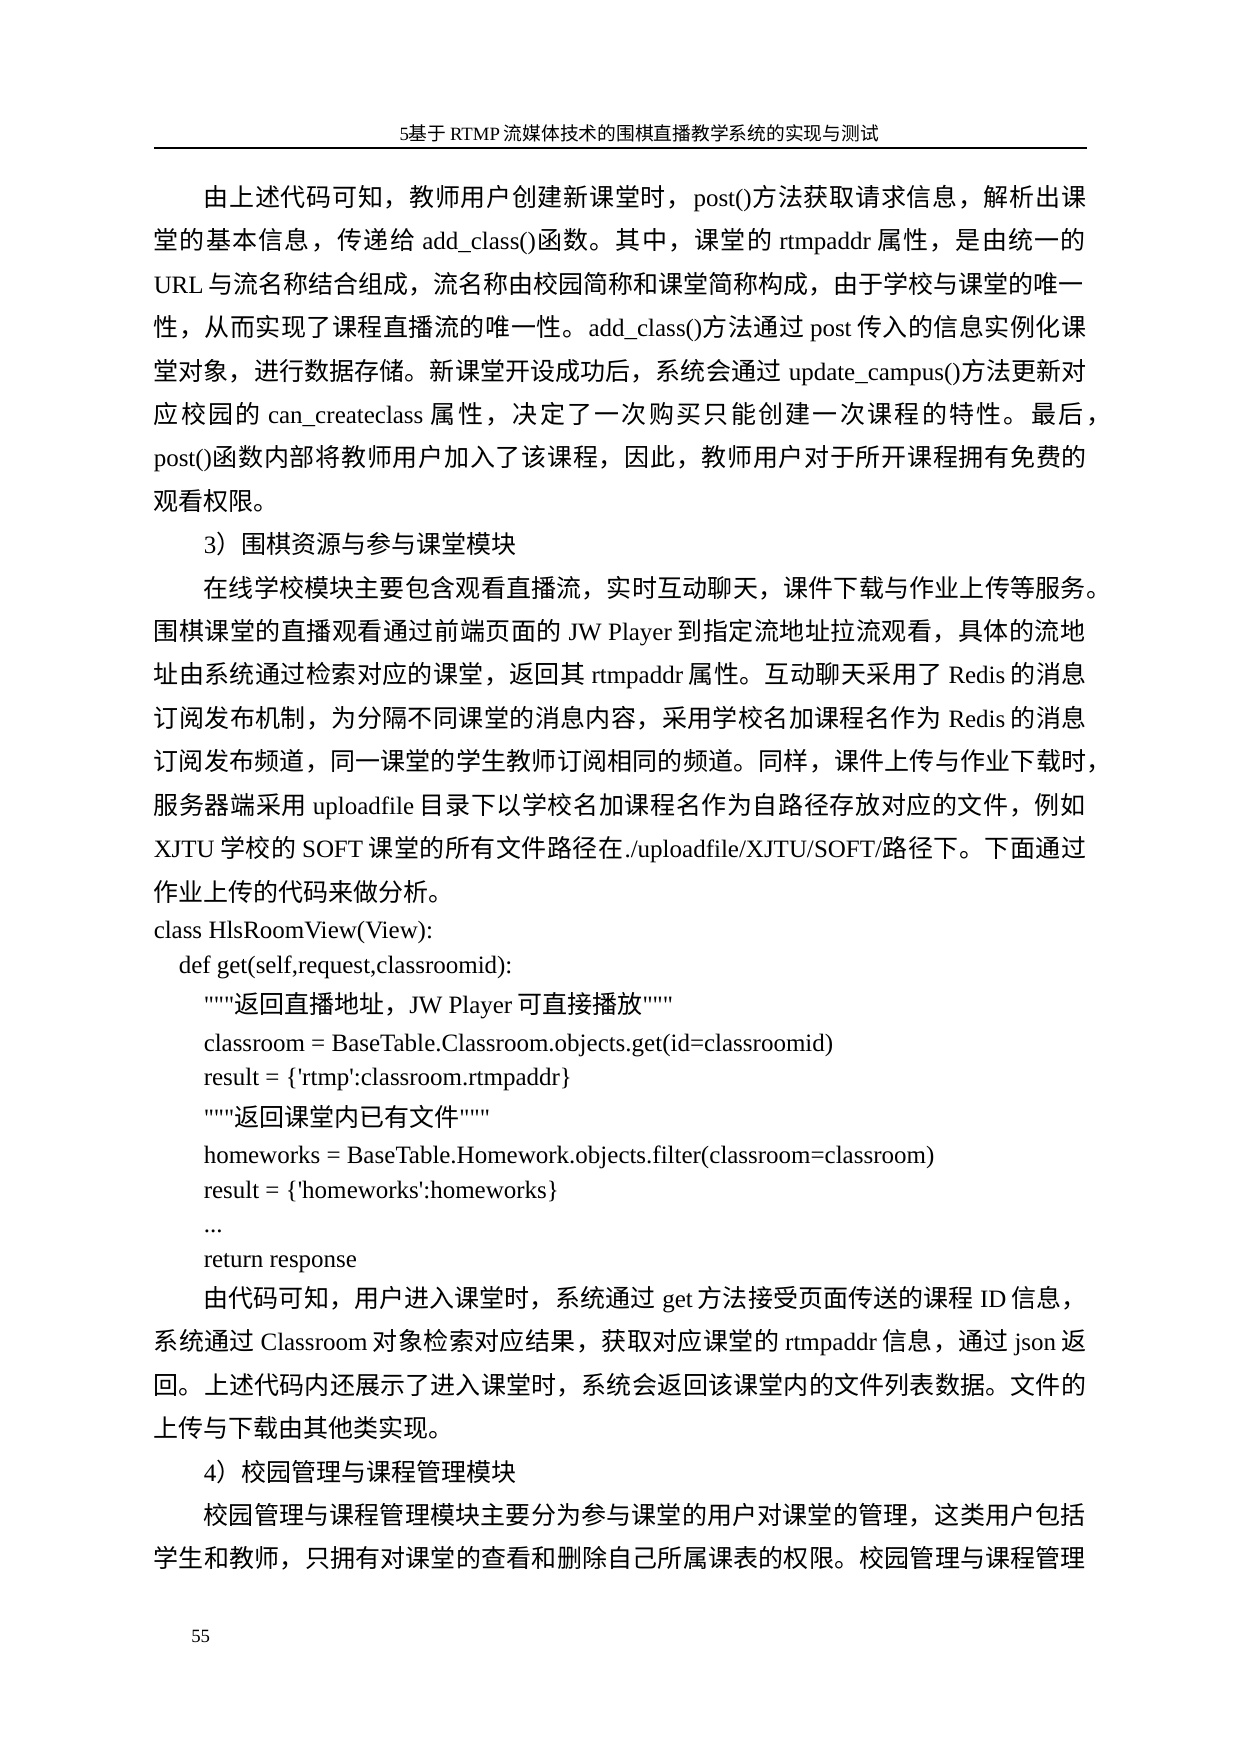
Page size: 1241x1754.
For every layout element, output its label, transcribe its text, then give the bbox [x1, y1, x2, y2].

text result = {'rtmp':classroom.rtmpaddr} [153, 1062, 1087, 1091]
text classroom = BaseTable.Classroom.objects.get(id=classroomid) [153, 1028, 1087, 1057]
text return response [153, 1244, 1087, 1273]
text def get(self,request,classroomid): [153, 950, 1087, 979]
text homeworks = BaseTable.Homework.objects.filter(classroom=classroom) [153, 1140, 1087, 1169]
text """返回课堂内已有文件""" [153, 1097, 1087, 1133]
text 由上述代码可知，教师用户创建新课堂时，post()方法获取请求信息，解析出课堂的基本信息，传递给add_class()函数。其中，课堂的rtmpaddr属性，是由统一的URL与流名称结合组成，流名称由校园简称和课堂简称构成，由于学校与课堂的唯一性，从而实现了课程直播流的唯一性。add_class()方法通过post传入的信息实例化课堂对象，进行数据存储。新课堂开设成功后，系统会通过update_campus()方法更新对应校园的can_createclass属性，决定了一次购买只能创建一次课程的特性。最后，post()函数内部将教师用户加入了该课程，因此，教师用户对于所开课程拥有免费的观看权限。 [153, 177, 1087, 517]
text 3）围棋资源与参与课堂模块 [153, 525, 1087, 561]
text 在线学校模块主要包含观看直播流，实时互动聊天，课件下载与作业上传等服务。围棋课堂的直播观看通过前端页面的JW Player到指定流地址拉流观看，具体的流地址由系统通过检索对应的课堂，返回其rtmpaddr属性。互动聊天采用了Redis的消息订阅发布机制，为分隔不同课堂的消息内容，采用学校名加课程名作为Redis的消息订阅发布频道，同一课堂的学生教师订阅相同的频道。同样，课件上传与作业下载时，服务器端采用uploadfile目录下以学校名加课程名作为自路径存放对应的文件，例如XJTU学校的SOFT课堂的所有文件路径在./uploadfile/XJTU/SOFT/路径下。下面通过作业上传的代码来做分析。 [153, 568, 1087, 908]
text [153, 1496, 1087, 1575]
text result = {'homeworks':homeworks} [153, 1175, 1087, 1204]
text ... [153, 1209, 1087, 1238]
text class HlsRoomView(View): [153, 916, 1087, 944]
text 由代码可知，用户进入课堂时，系统通过get方法接受页面传送的课程ID信息，系统通过Classroom对象检索对应结果，获取对应课堂的rtmpaddr信息，通过json返回。上述代码内还展示了进入课堂时，系统会返回该课堂内的文件列表数据。文件的上传与下载由其他类实现。 [153, 1278, 1087, 1445]
text 4）校园管理与课程管理模块 [153, 1452, 1087, 1488]
text """返回直播地址，JW Player可直接播放""" [153, 984, 1087, 1021]
